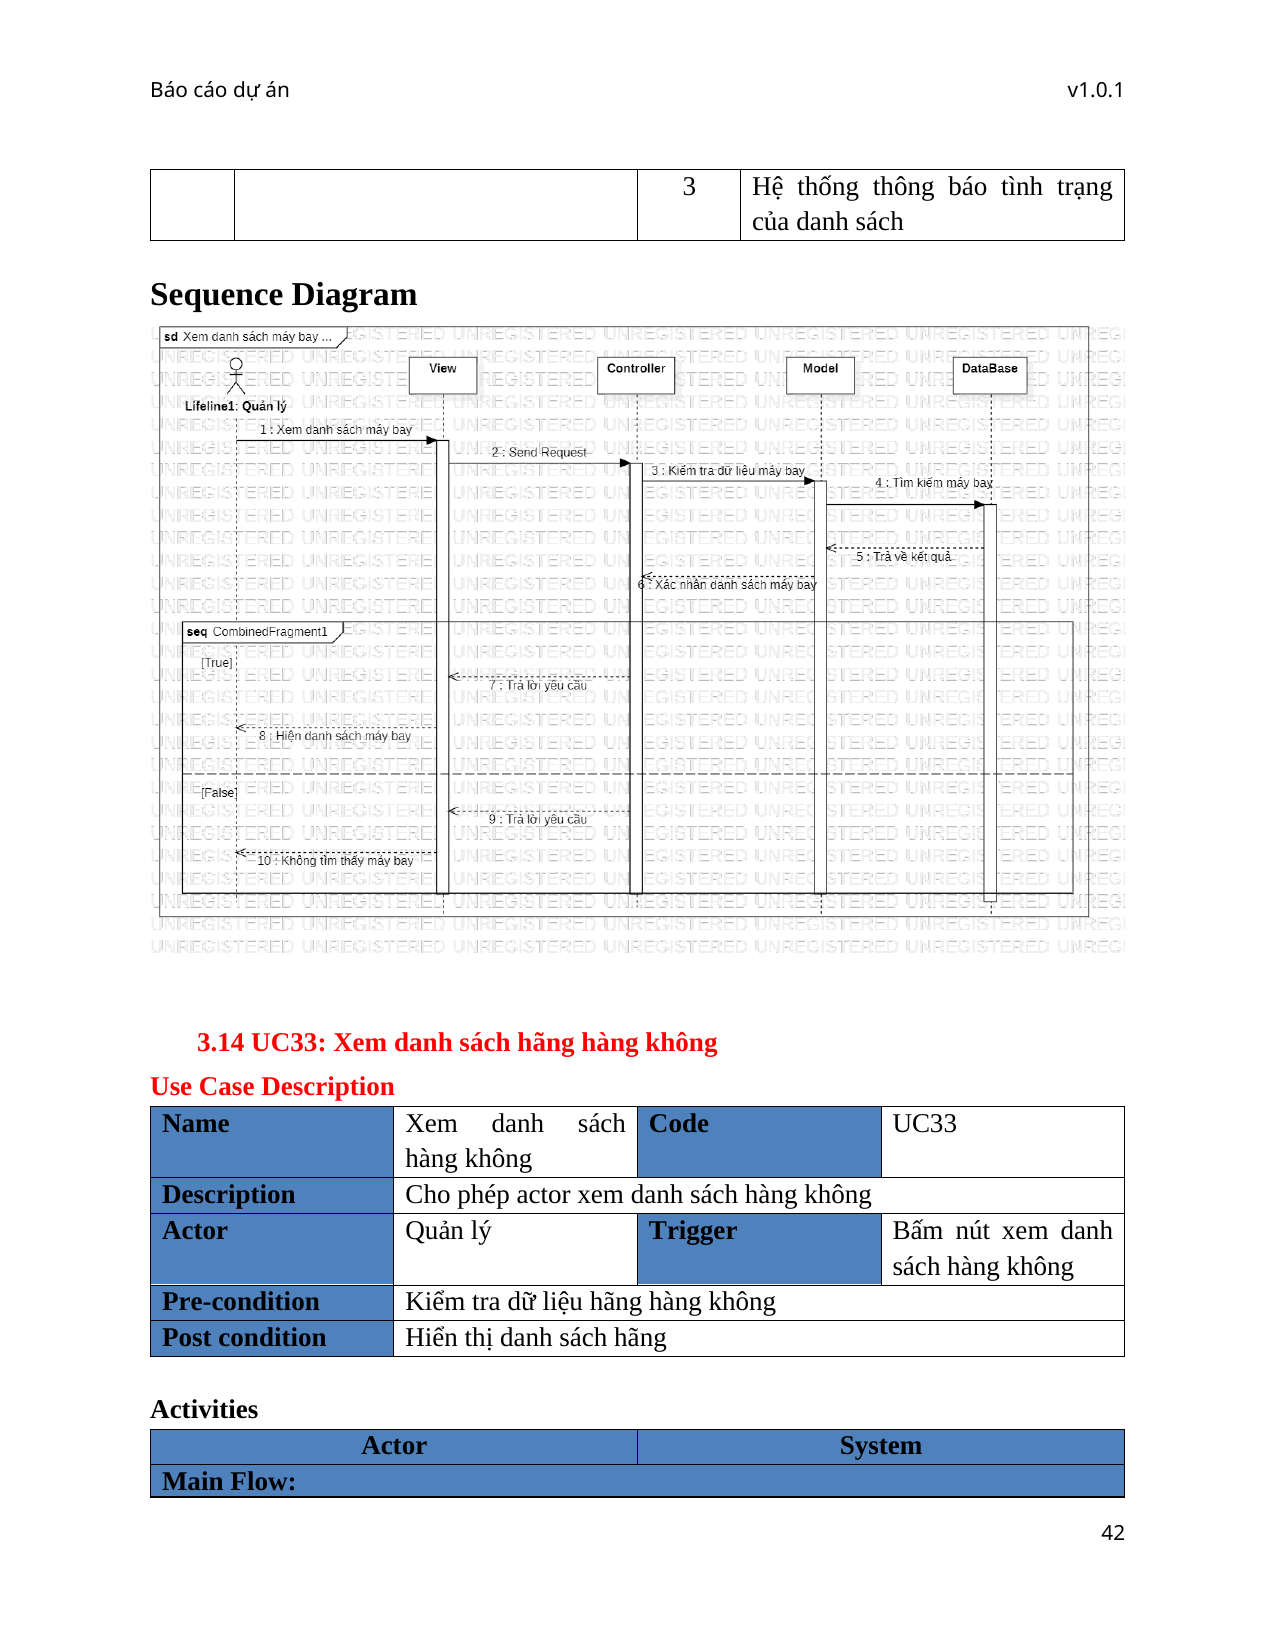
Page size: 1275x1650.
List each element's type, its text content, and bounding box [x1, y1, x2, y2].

table_header UC33 [882, 1107, 1124, 1177]
table_cell Main Flow: [151, 1465, 1124, 1496]
table_cell 3 [638, 170, 740, 240]
table_header Code [638, 1107, 881, 1177]
table_header Xem danh sách hàng không [394, 1107, 637, 1177]
table_header System [638, 1430, 1124, 1464]
text Sequence Diagram [150, 274, 1125, 312]
table_cell Hiển thị danh sách hãng [394, 1321, 1124, 1356]
table_cell [151, 170, 234, 240]
table_cell Cho phép actor xem danh sách hàng không [394, 1178, 1124, 1213]
text Activities [150, 1393, 1125, 1424]
text Use Case Description [150, 1070, 1125, 1101]
table_header Actor [151, 1430, 637, 1464]
table_cell Hệ thống thông báo tình trạng của danh sách [741, 170, 1124, 240]
table_cell Post condition [151, 1321, 393, 1356]
table_header Name [151, 1107, 393, 1177]
table_cell Bấm nút xem danh sách hàng không [882, 1214, 1124, 1284]
subtitle 3.14 UC33: Xem danh sách hãng hàng không [159, 1026, 1125, 1058]
table_cell Actor [151, 1214, 393, 1284]
table_cell Kiểm tra dữ liệu hãng hàng không [394, 1286, 1124, 1320]
table_cell Quản lý [394, 1214, 637, 1284]
picture [150, 317, 1125, 954]
table_cell Description [151, 1178, 393, 1213]
table_cell Trigger [638, 1214, 881, 1284]
table_cell Pre-condition [151, 1286, 393, 1320]
table_cell [235, 170, 637, 240]
